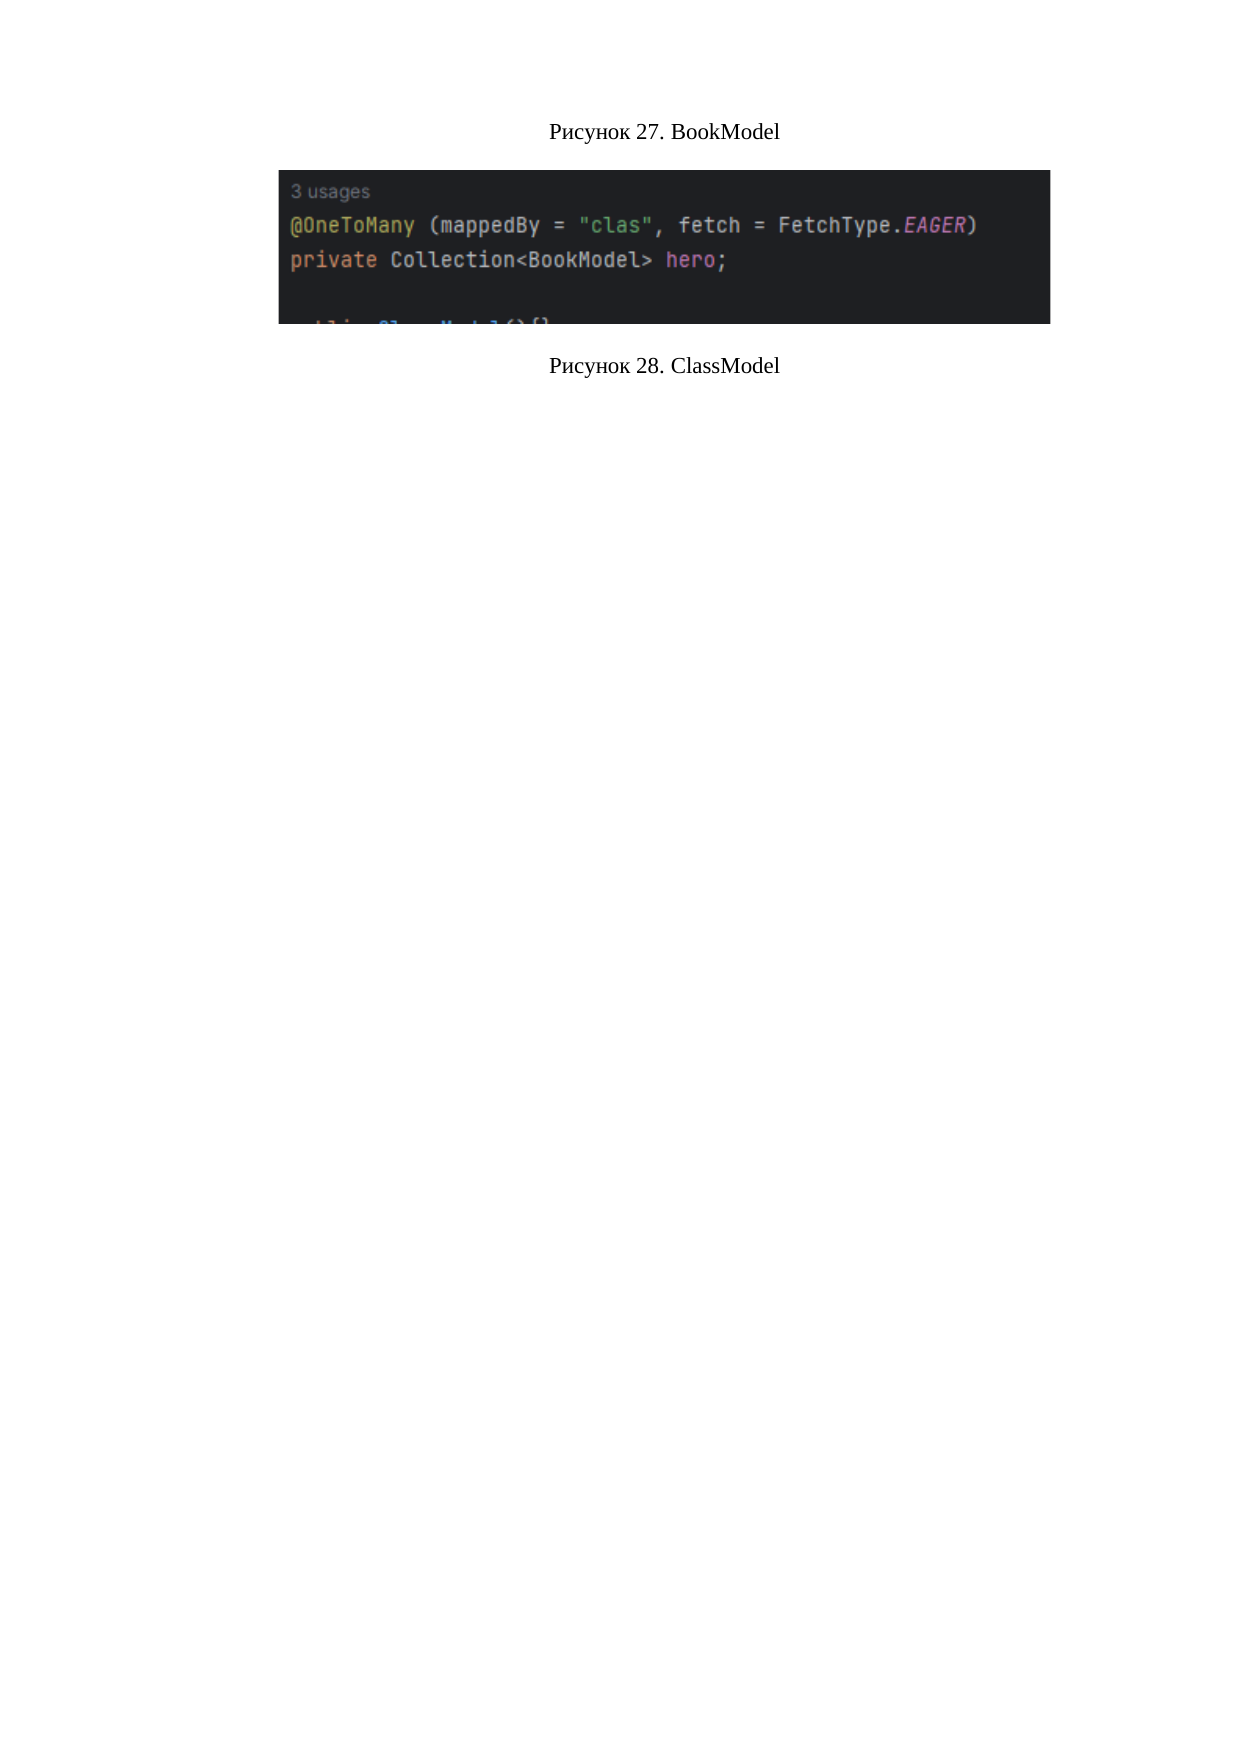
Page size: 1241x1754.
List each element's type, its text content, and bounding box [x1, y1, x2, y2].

picture [278, 170, 1051, 324]
text Рисунок 27. BookModel [177, 118, 1152, 144]
text Рисунок 28. ClassModel [177, 352, 1152, 379]
